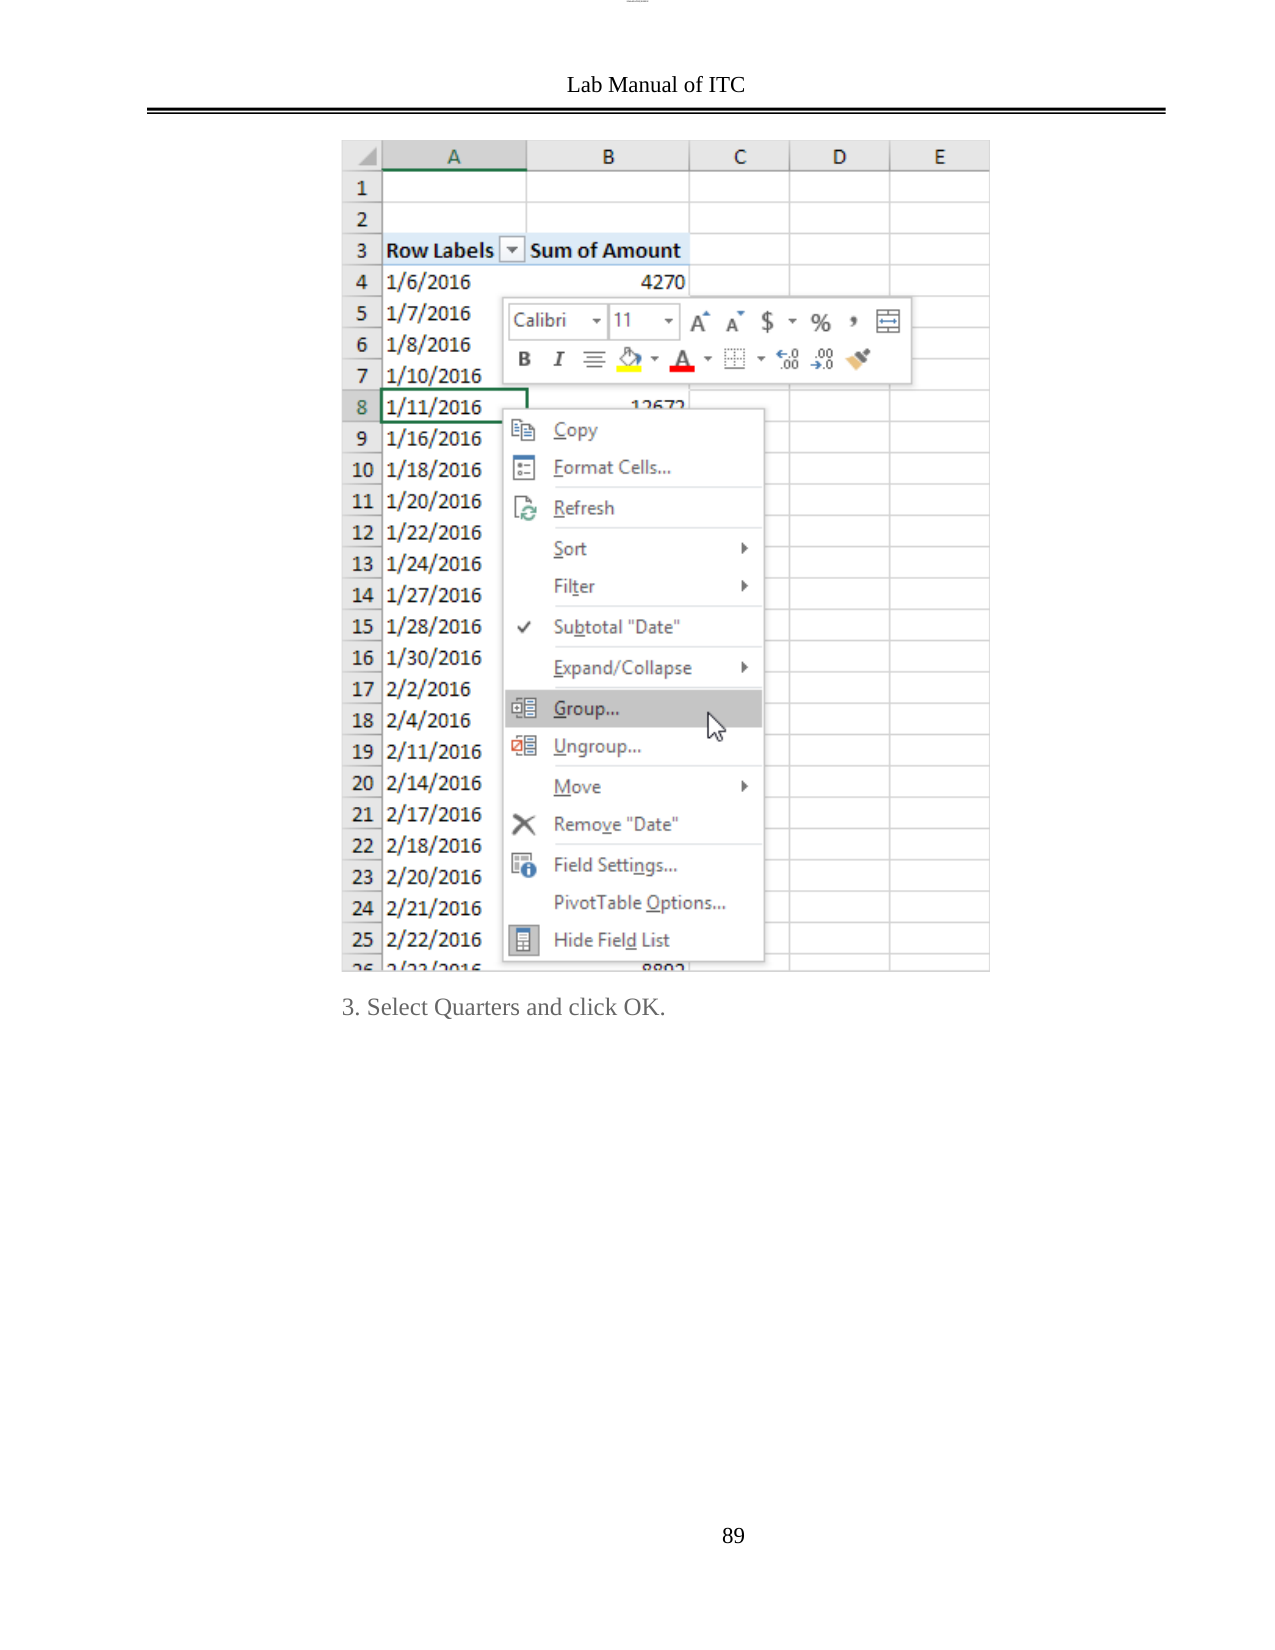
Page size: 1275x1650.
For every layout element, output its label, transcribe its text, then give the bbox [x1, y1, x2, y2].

text 3. Select Quarters and click OK. [342, 987, 1125, 1021]
picture [341, 140, 990, 972]
